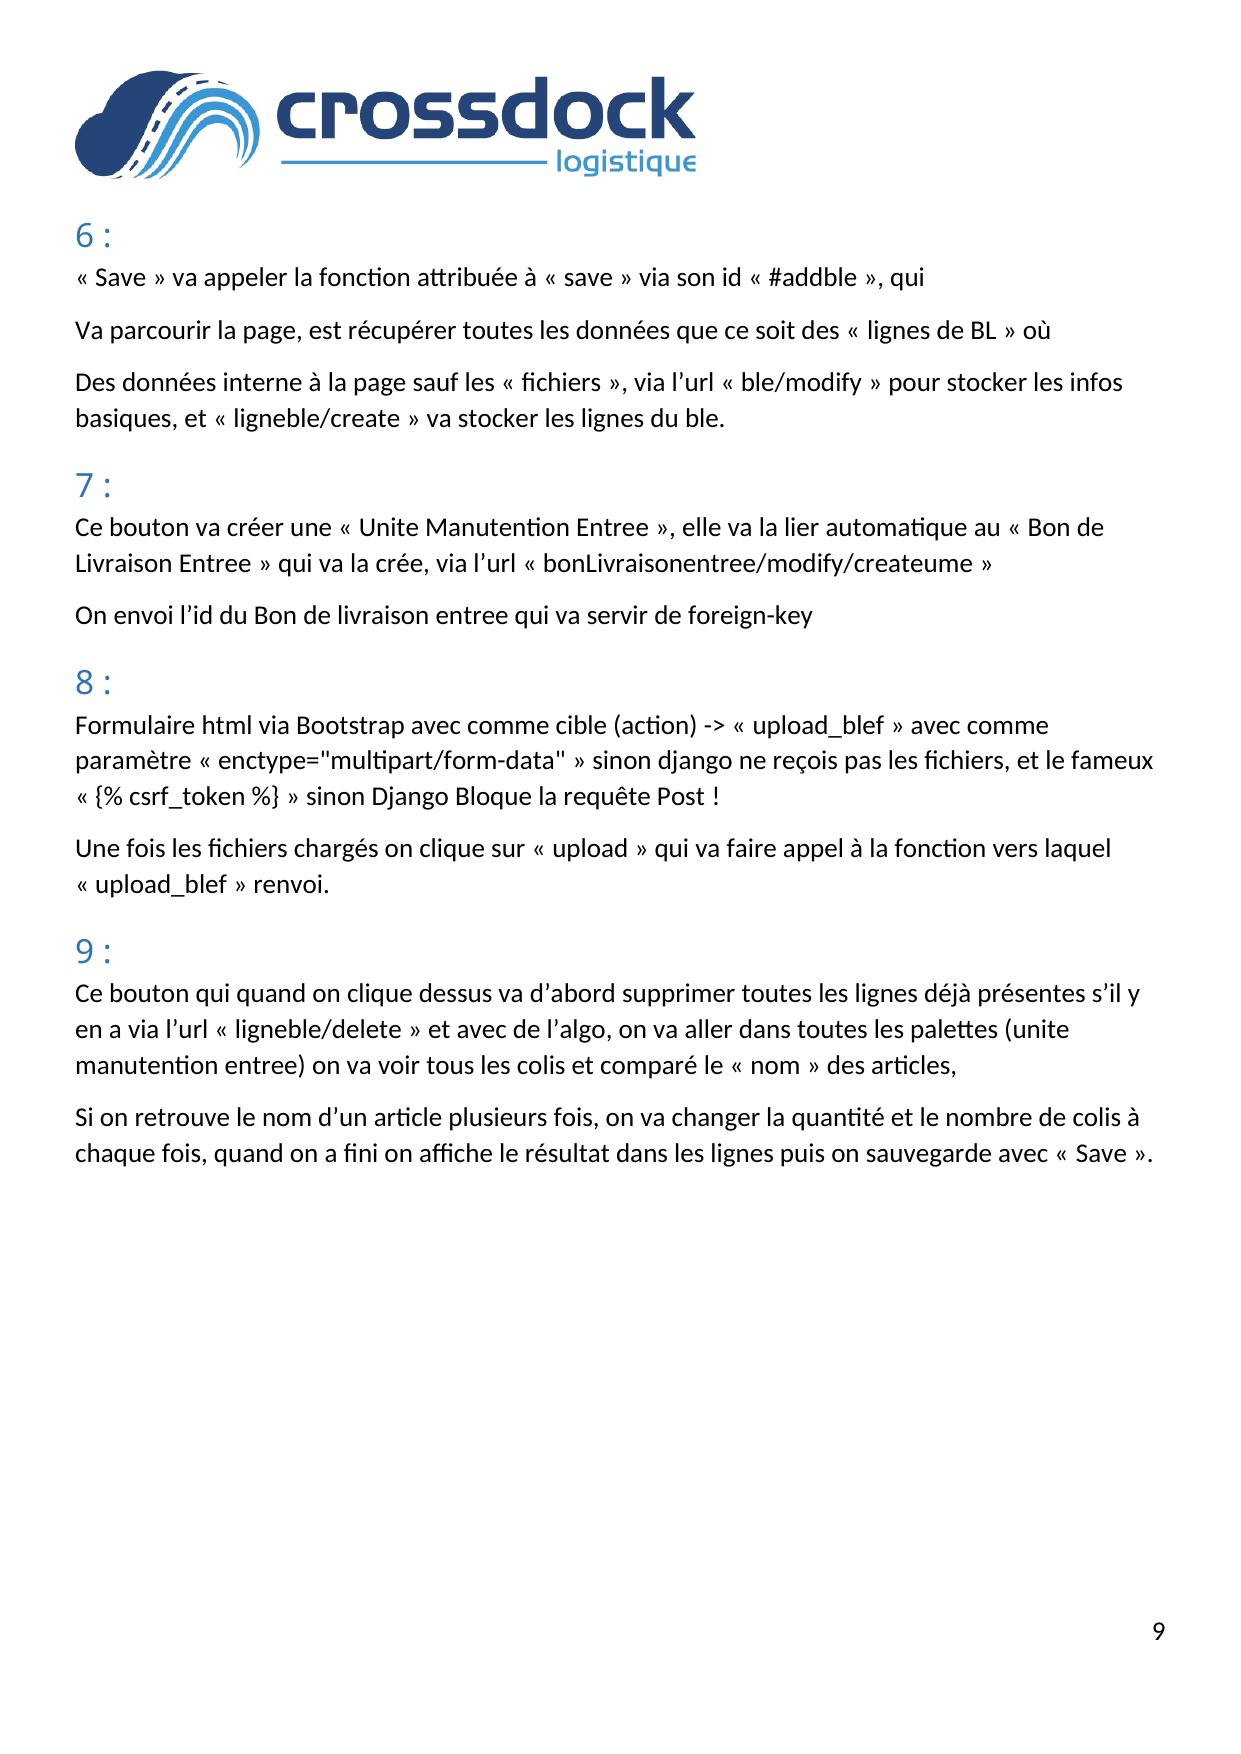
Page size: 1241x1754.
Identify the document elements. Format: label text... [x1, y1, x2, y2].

text Formulaire html via Bootstrap avec comme cible (action) -> « upload_blef » avec comme paramètre « enctype="multipart/form-data" » sinon django ne reçois pas les fichiers, et le fameux « {% csrf_token %} » sinon Django Bloque la requête Post ! [75, 708, 1165, 812]
text Ce bouton va créer une « Unite Manutention Entree », elle va la lier automatique au « Bon de Livraison Entree » qui va la crée, via l’url « bonLivraisonentree/modify/createume » [75, 510, 1165, 579]
picture [75, 70, 696, 179]
text Si on retrouve le nom d’un article plusieurs fois, on va changer la quantité et le nombre de colis à chaque fois, quand on a fini on affiche le résultat dans les lignes puis on sauvegarde avec « Save ». [75, 1100, 1165, 1169]
subtitle 7 : [75, 461, 1165, 507]
text Ce bouton qui quand on clique dessus va d’abord supprimer toutes les lignes déjà présentes s’il y en a via l’url « ligneble/delete » et avec de l’algo, on va aller dans toutes les palettes (unite manutention entree) on va voir tous les colis et comparé le « nom » des articles, [75, 977, 1165, 1081]
text On envoi l’id du Bon de livraison entree qui va servir de foreign-key [75, 598, 1165, 631]
text Des données interne à la page sauf les « fichiers », via l’url « ble/modify » pour stocker les infos basiques, et « ligneble/create » va stocker les lignes du ble. [75, 365, 1165, 434]
subtitle 6 : [75, 212, 1165, 257]
subtitle 9 : [75, 928, 1165, 973]
text Une fois les fichiers chargés on clique sur « upload » qui va faire appel à la fonction vers laquel « upload_blef » renvoi. [75, 831, 1165, 900]
text Va parcourir la page, est récupérer toutes les données que ce soit des « lignes de BL » où [75, 313, 1165, 346]
text « Save » va appeler la fonction attribuée à « save » via son id « #addble », qui [75, 261, 1165, 294]
subtitle 8 : [75, 659, 1165, 704]
